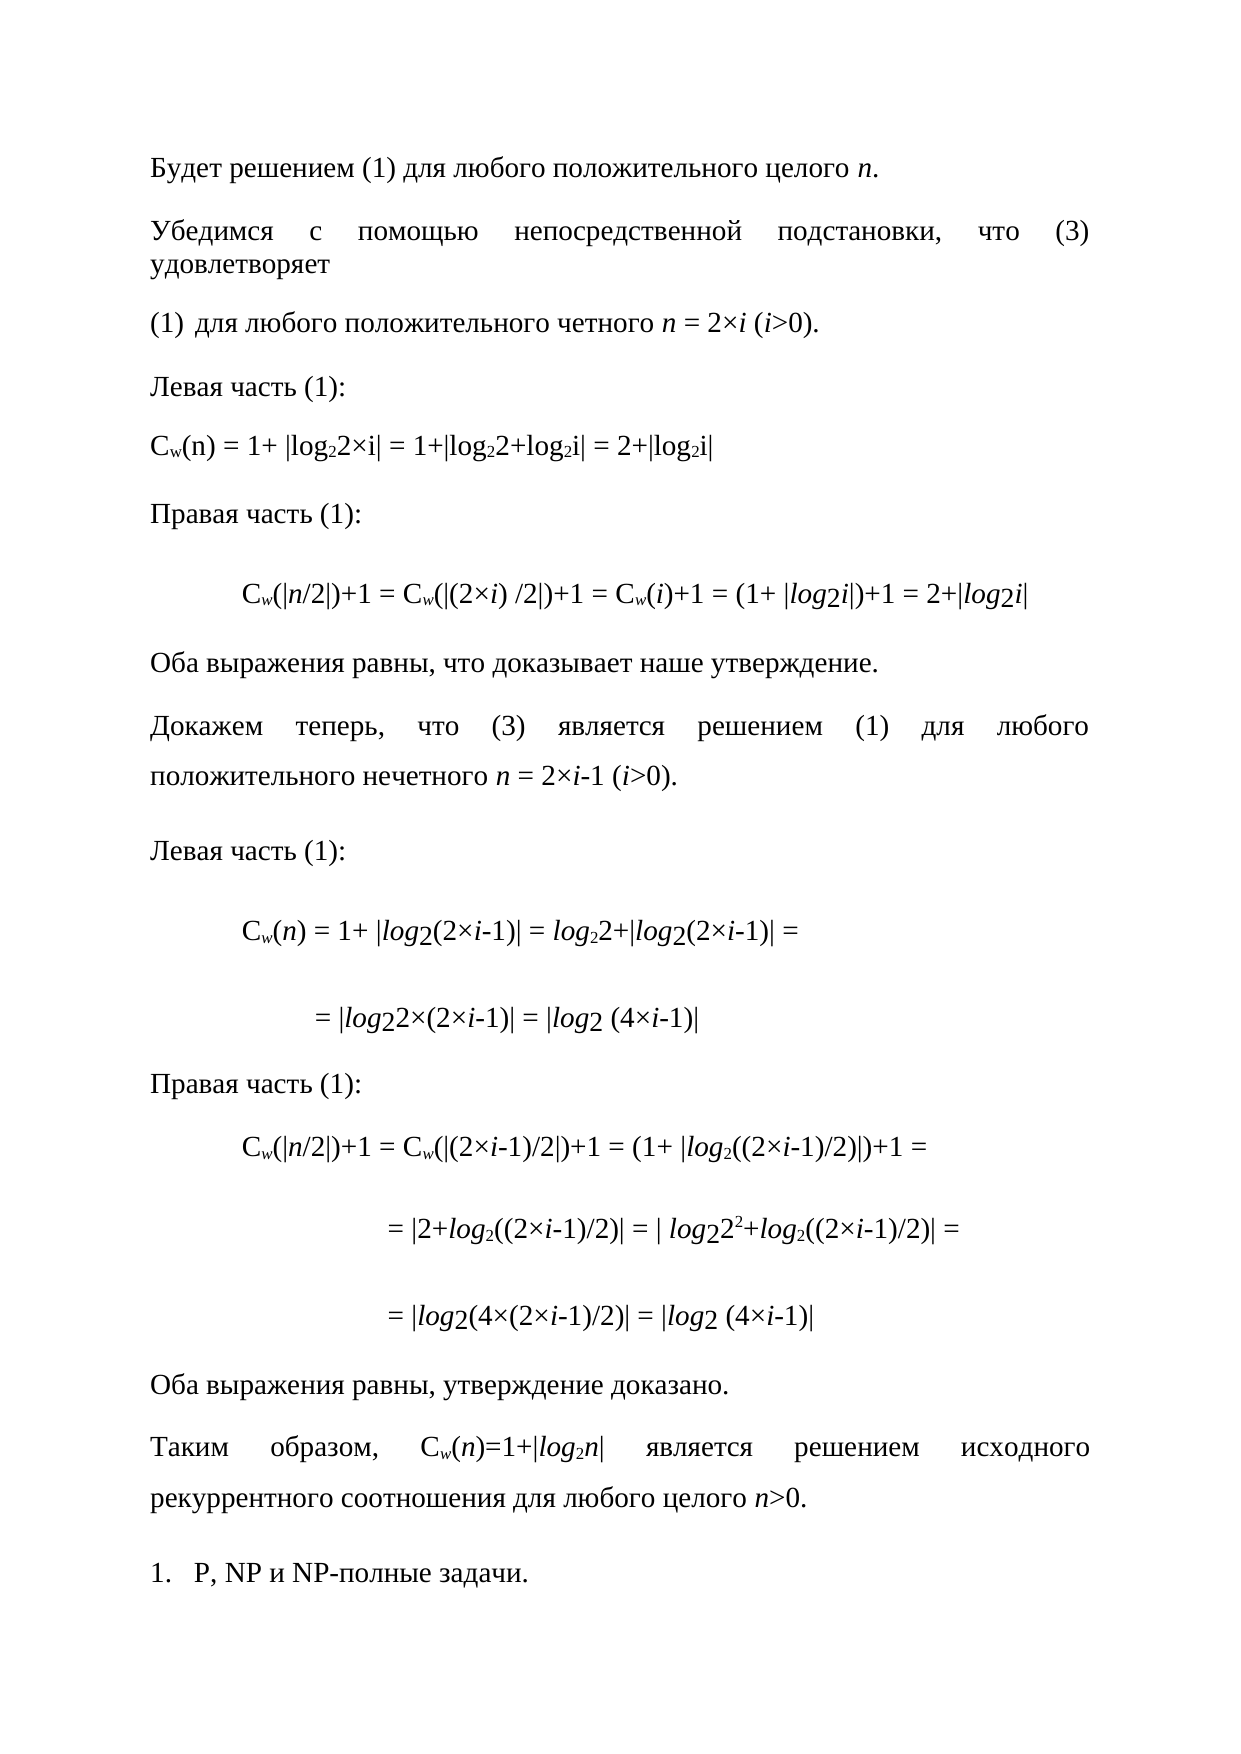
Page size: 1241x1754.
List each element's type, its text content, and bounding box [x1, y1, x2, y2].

text Cw(|n/2|)+1 = Cw(|(2×i-1)/2|)+1 = (1+ |log2((2×i-1)/2)|)+1 = [242, 1129, 1090, 1163]
text = |log2(4×(2×i-1)/2)| = |log2 (4×i-1)| [387, 1280, 1090, 1336]
text Cw(n) = 1+ |log22×i| = 1+|log22+log2i| = 2+|log2i| [150, 428, 1090, 462]
text Cw(|n/2|)+1 = Cw(|(2×i) /2|)+1 = Cw(i)+1 = (1+ |log2i|)+1 = 2+|log2i| [242, 558, 1090, 614]
text Левая часть (1): [150, 369, 1090, 403]
text 1. P, NP и NP-полные задачи. [150, 1555, 1090, 1589]
text Оба выражения равны, утверждение доказано. [150, 1367, 1090, 1400]
text Cw(n) = 1+ |log2(2×i-1)| = log22+|log2(2×i-1)| = [242, 896, 1090, 951]
text = |2+log2((2×i-1)/2)| = | log222+log2((2×i-1)/2)| = [387, 1194, 1090, 1249]
text Убедимся с помощью непосредственной подстановки, что (3) удовлетворяет [150, 213, 1090, 280]
text Левая часть (1): [150, 833, 1090, 867]
text Будет решением (1) для любого положительного целого n. [150, 150, 1090, 183]
text Докажем теперь, что (3) является решением (1) для любого положительного нечетного n = 2×i-1 (i>0). [150, 708, 1090, 791]
text = |log22×(2×i-1)| = |log2 (4×i-1)| [314, 982, 1090, 1037]
text Правая часть (1): [150, 1067, 1090, 1100]
text Оба выражения равны, что доказывает наше утверждение. [150, 645, 1090, 678]
text Правая часть (1): [150, 496, 1090, 529]
text Таким образом, Cw(n)=1+|log2n| является решением исходного рекуррентного соотношения для любого целого n>0. [150, 1429, 1090, 1513]
text (1) для любого положительного четного n = 2×i (i>0). [150, 305, 1090, 338]
